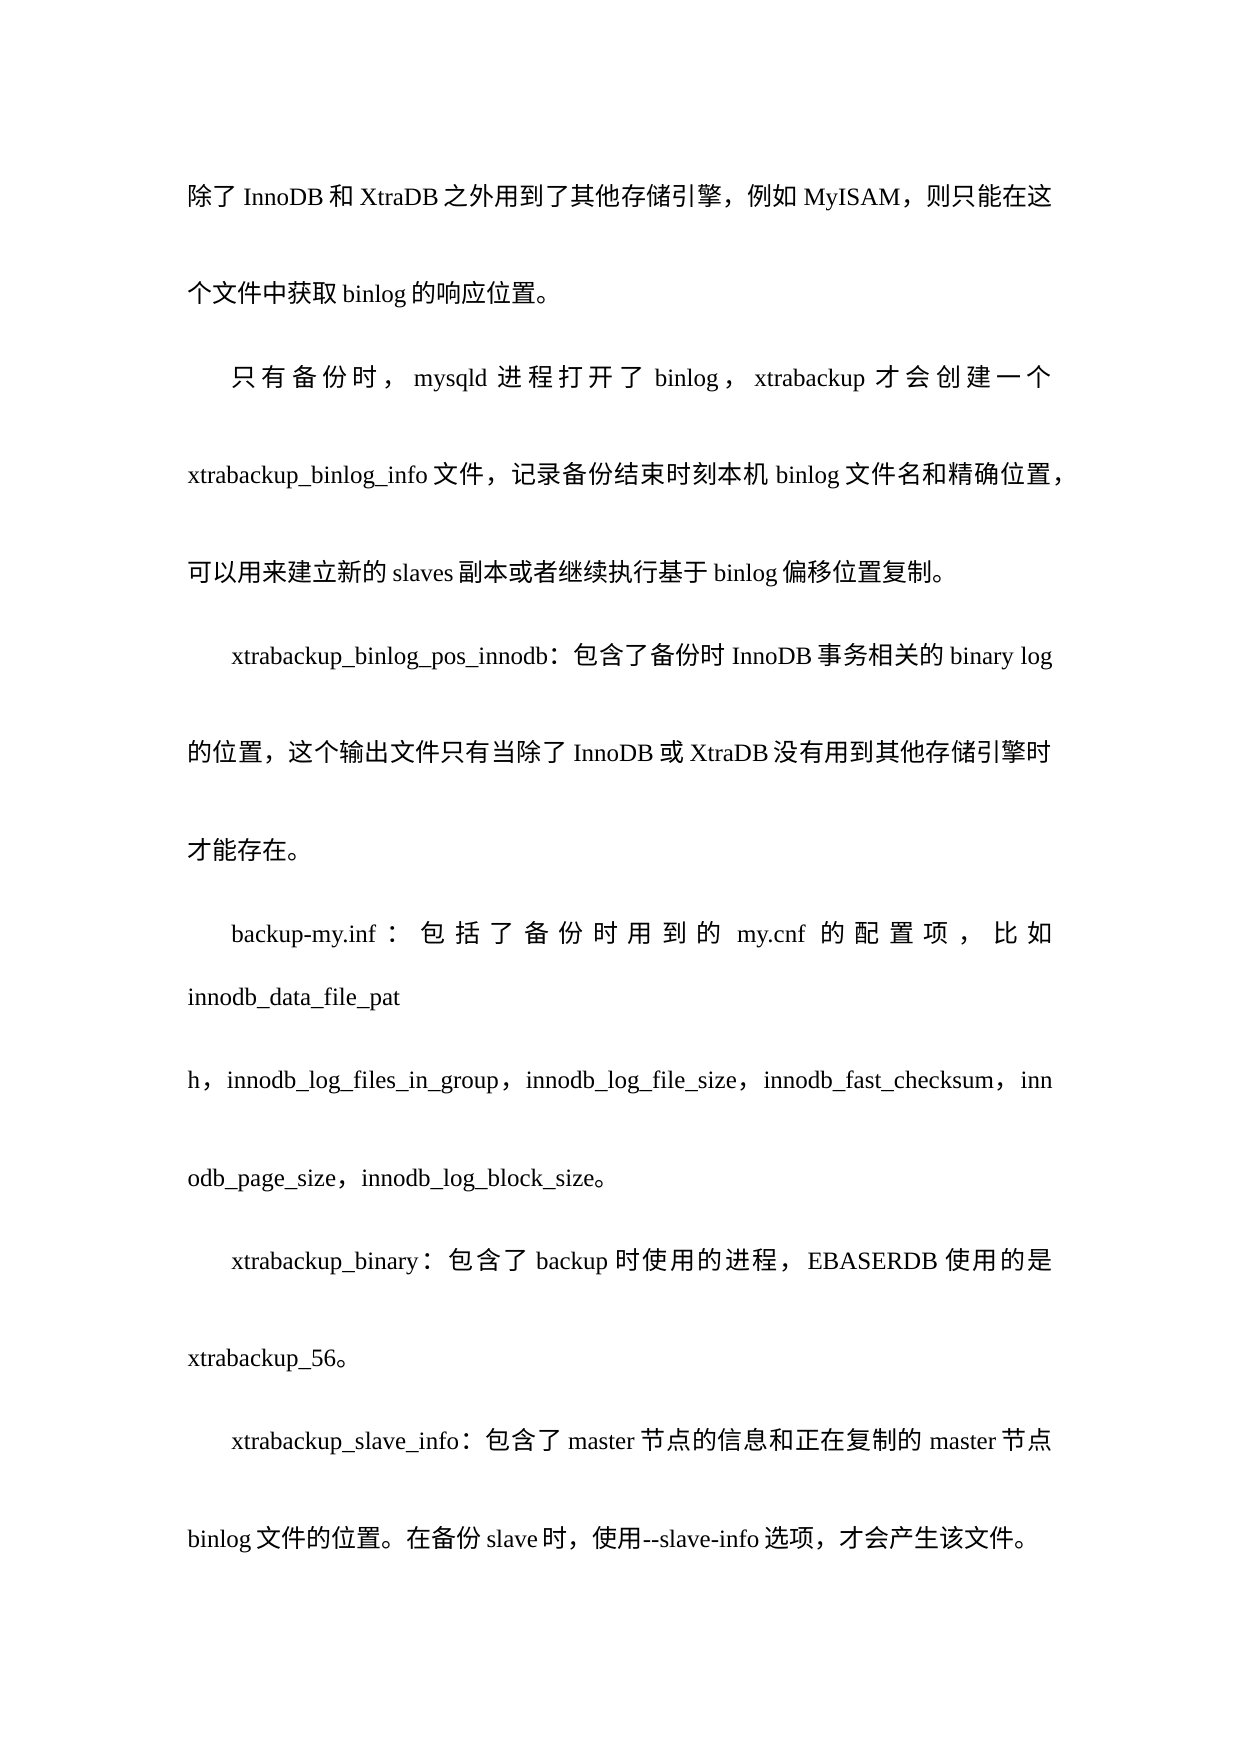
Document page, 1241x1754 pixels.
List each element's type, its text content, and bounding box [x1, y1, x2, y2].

text backup-my.inf：包括了备份时用到的my.cnf的配置项，比如innodb_data_file_path，innodb_log_files_in_group，innodb_log_file_size，innodb_fast_checksum，innodb_page_size，innodb_log_block_size。 [187, 899, 1053, 1208]
text 只有备份时，mysqld进程打开了binlog，xtrabackup才会创建一个xtrabackup_binlog_info文件，记录备份结束时刻本机binlog文件名和精确位置，可以用来建立新的slaves副本或者继续执行基于binlog偏移位置复制。 [187, 343, 1053, 603]
text xtrabackup_binary：包含了backup时使用的进程，EBASERDB使用的是xtrabackup_56。 [187, 1226, 1053, 1388]
text xtrabackup_binlog_pos_innodb：包含了备份时InnoDB事务相关的binary log的位置，这个输出文件只有当除了InnoDB或XtraDB没有用到其他存储引擎时才能存在。 [187, 621, 1053, 881]
text xtrabackup_slave_info：包含了master节点的信息和正在复制的master节点binlog文件的位置。在备份slave时，使用--slave-info选项，才会产生该文件。 [187, 1406, 1053, 1569]
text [187, 162, 1053, 324]
